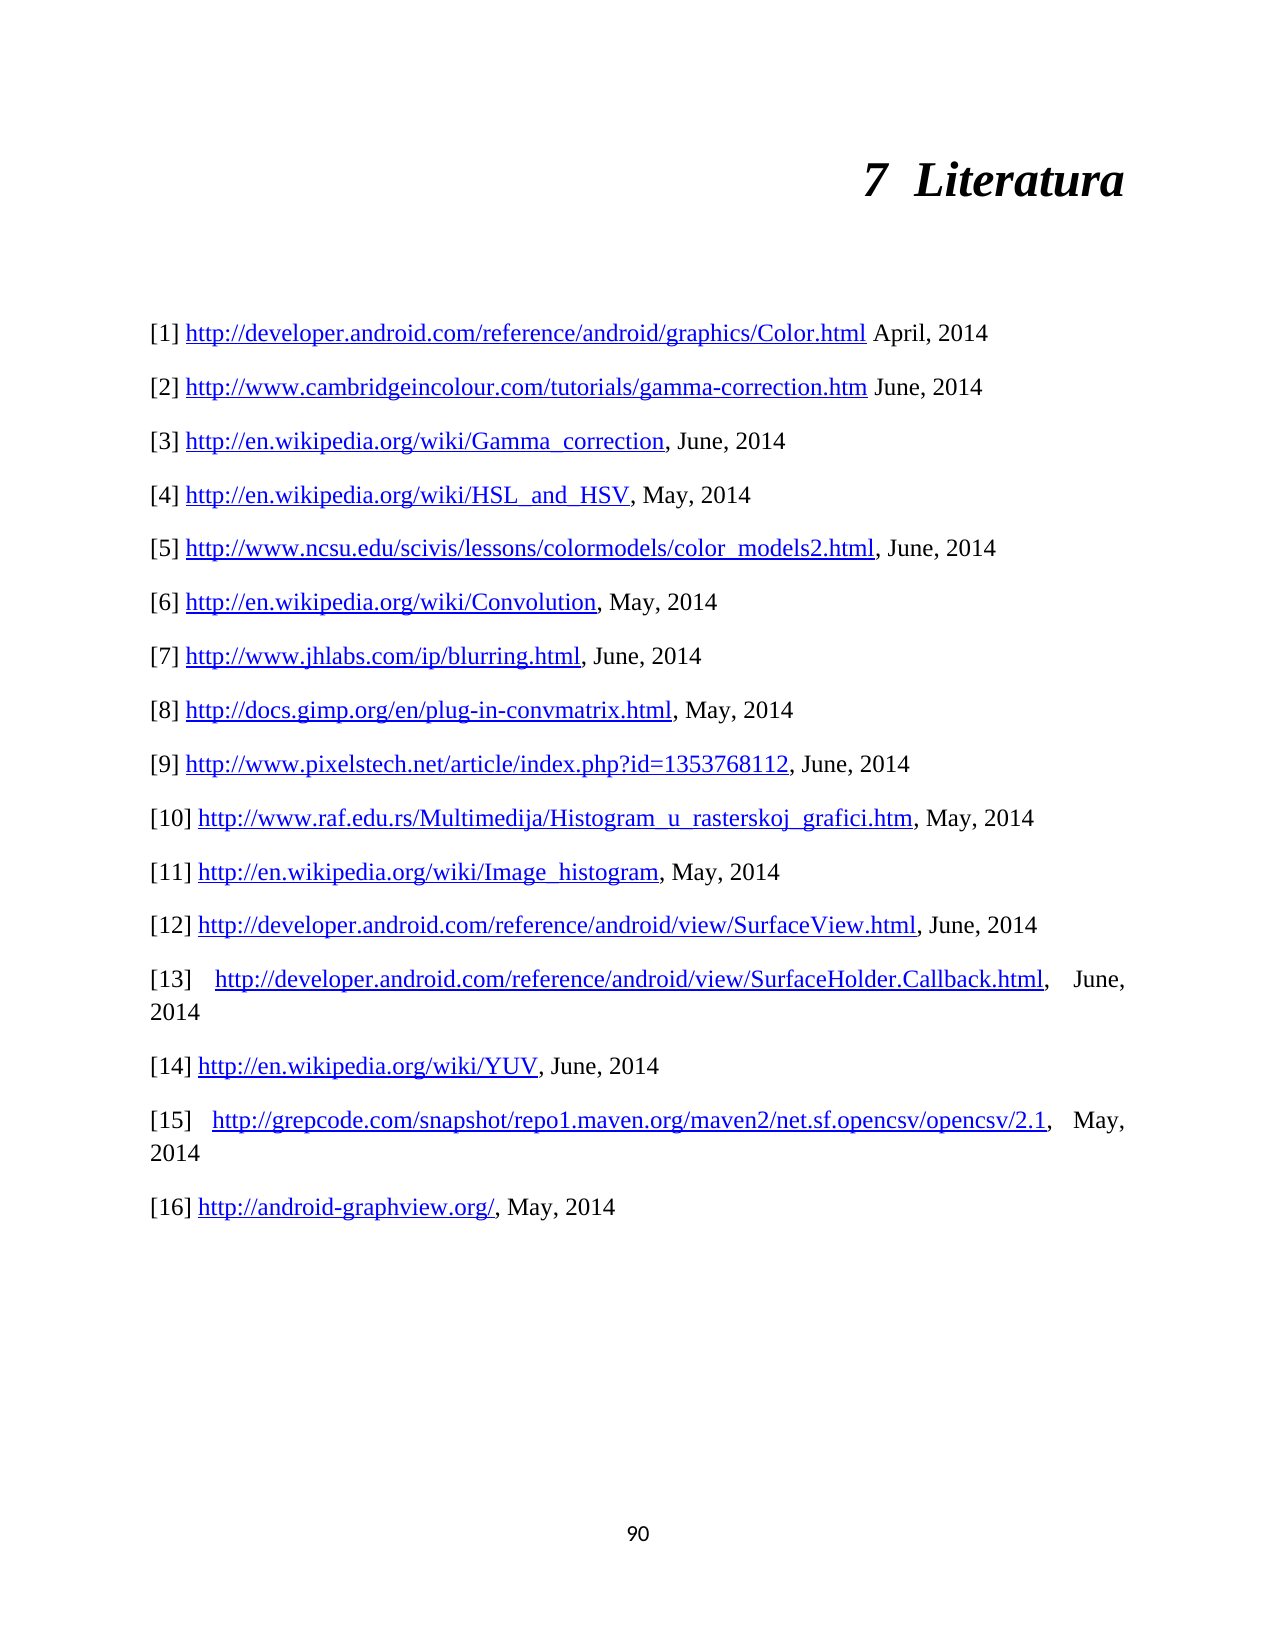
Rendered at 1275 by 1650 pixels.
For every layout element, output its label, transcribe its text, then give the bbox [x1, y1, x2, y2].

text [6] http://en.wikipedia.org/wiki/Convolution, May, 2014 [150, 587, 1125, 616]
text [14] http://en.wikipedia.org/wiki/YUV, June, 2014 [150, 1051, 1125, 1080]
subtitle Literatura [150, 150, 1125, 207]
text [15] http://grepcode.com/snapshot/repo1.maven.org/maven2/net.sf.opencsv/opencsv/2.1, May, 2014 [150, 1105, 1125, 1167]
text [10] http://www.raf.edu.rs/Multimedija/Histogram_u_rasterskoj_grafici.htm, May, 2014 [150, 803, 1125, 832]
text [2] http://www.cambridgeincolour.com/tutorials/gamma-correction.htm June, 2014 [150, 372, 1125, 401]
text [11] http://en.wikipedia.org/wiki/Image_histogram, May, 2014 [150, 857, 1125, 885]
text [7] http://www.jhlabs.com/ip/blurring.html, June, 2014 [150, 641, 1125, 670]
text [4] http://en.wikipedia.org/wiki/HSL_and_HSV, May, 2014 [150, 480, 1125, 508]
text [12] http://developer.android.com/reference/android/view/SurfaceView.html, June, 2014 [150, 911, 1125, 939]
text [13] http://developer.android.com/reference/android/view/SurfaceHolder.Callback.html, June, 2014 [150, 964, 1125, 1026]
text [5] http://www.ncsu.edu/scivis/lessons/colormodels/color_models2.html, June, 2014 [150, 533, 1125, 562]
text [1] http://developer.android.com/reference/android/graphics/Color.html April, 2014 [150, 318, 1125, 347]
text [9] http://www.pixelstech.net/article/index.php?id=1353768112, June, 2014 [150, 749, 1125, 778]
text [3] http://en.wikipedia.org/wiki/Gamma_correction, June, 2014 [150, 426, 1125, 454]
text [16] http://android-graphview.org/, May, 2014 [150, 1192, 1125, 1221]
text [8] http://docs.gimp.org/en/plug-in-convmatrix.html, May, 2014 [150, 695, 1125, 724]
